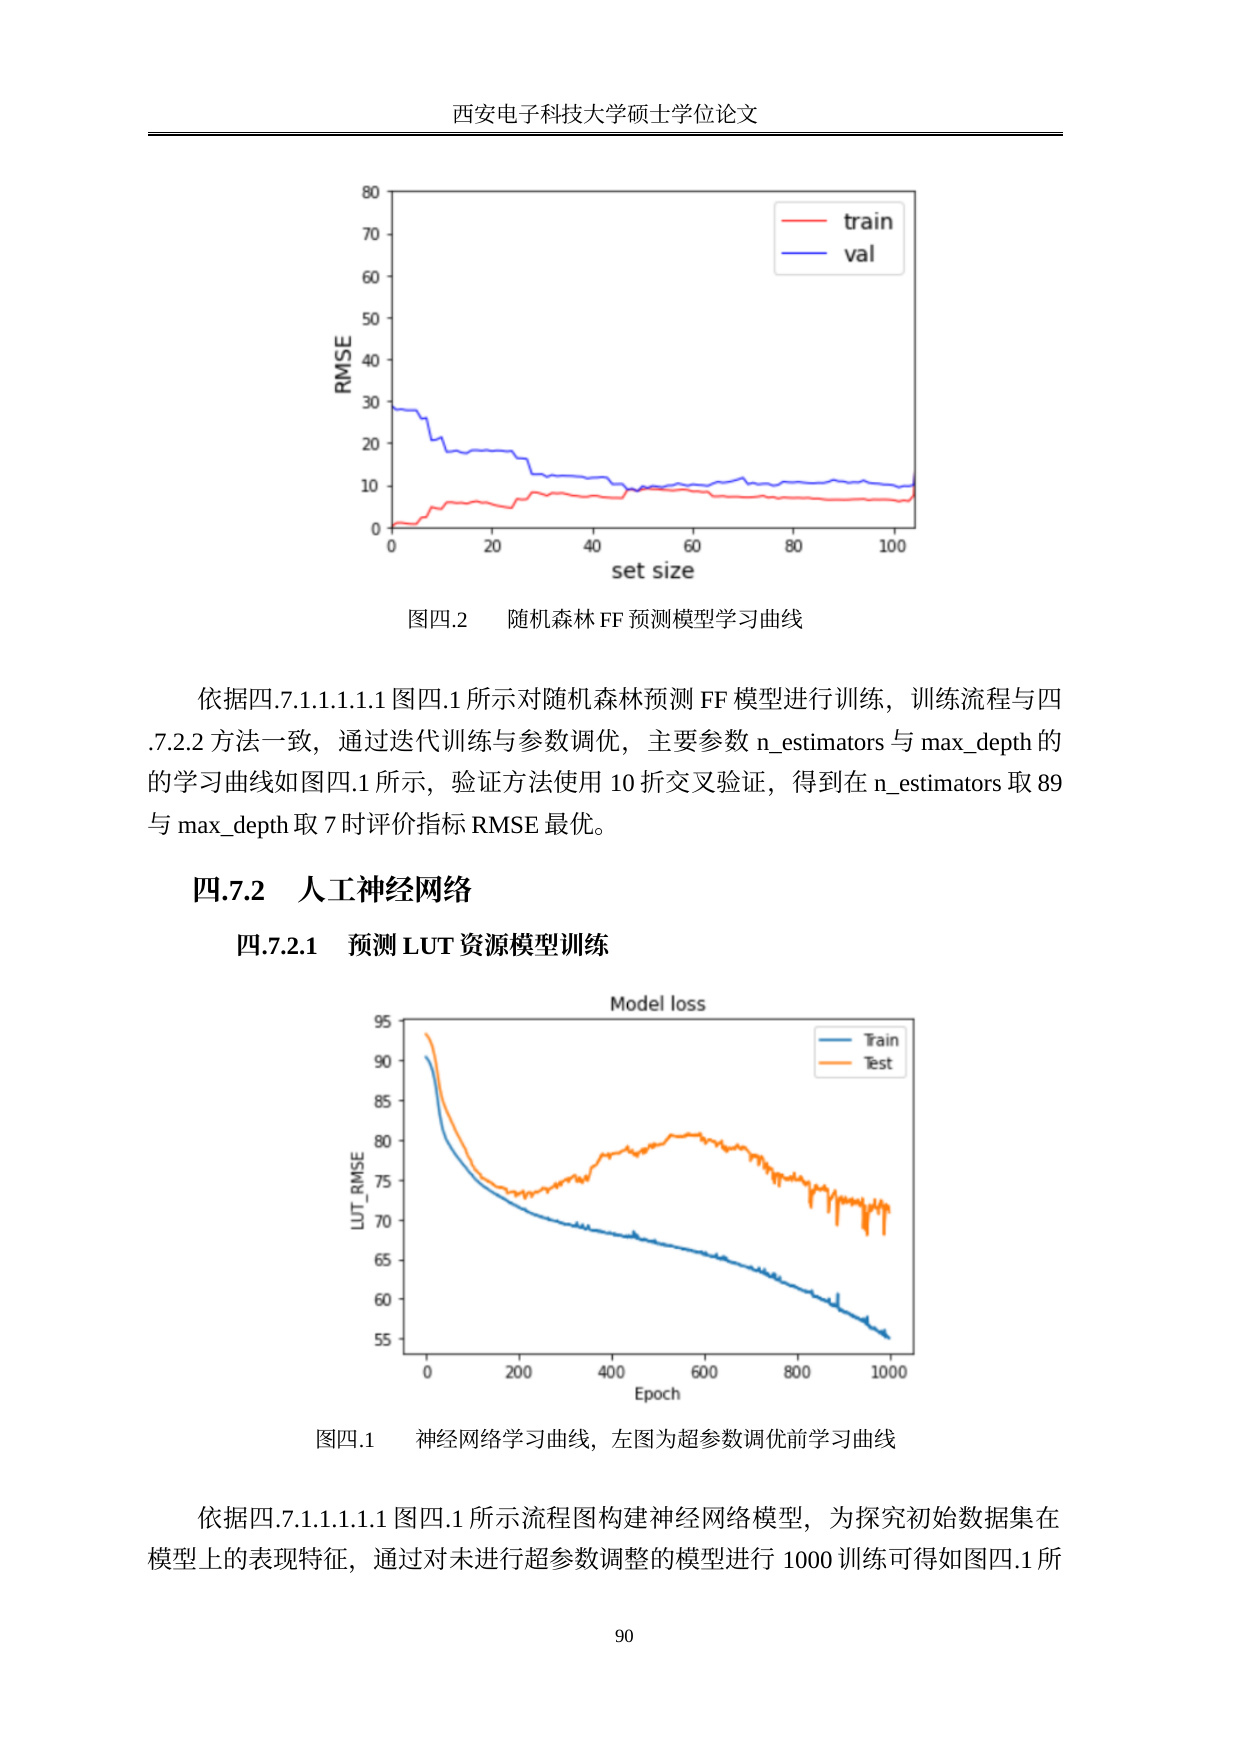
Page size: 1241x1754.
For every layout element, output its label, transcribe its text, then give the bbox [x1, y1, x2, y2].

subtitle 人工神经网络 [192, 867, 1063, 908]
subtitle 预测LUT资源模型训练 [236, 921, 1063, 962]
text 随机森林FF预测模型学习曲线 [148, 603, 1063, 634]
text 依据图4.21所示对随机森林预测FF模型进行训练，训练流程与4.7.2.2方法一致，通过迭代训练与参数调优，主要参数n_estimators与max_depth的的学习曲线如图4.24所示，验证方法使用10折交叉验证，得到在n_estimators取89与max_depth取7时评价指标RMSE最优。 [148, 675, 1063, 842]
text 神经网络学习曲线，左图为超参数调优前学习曲线 [148, 1422, 1063, 1453]
